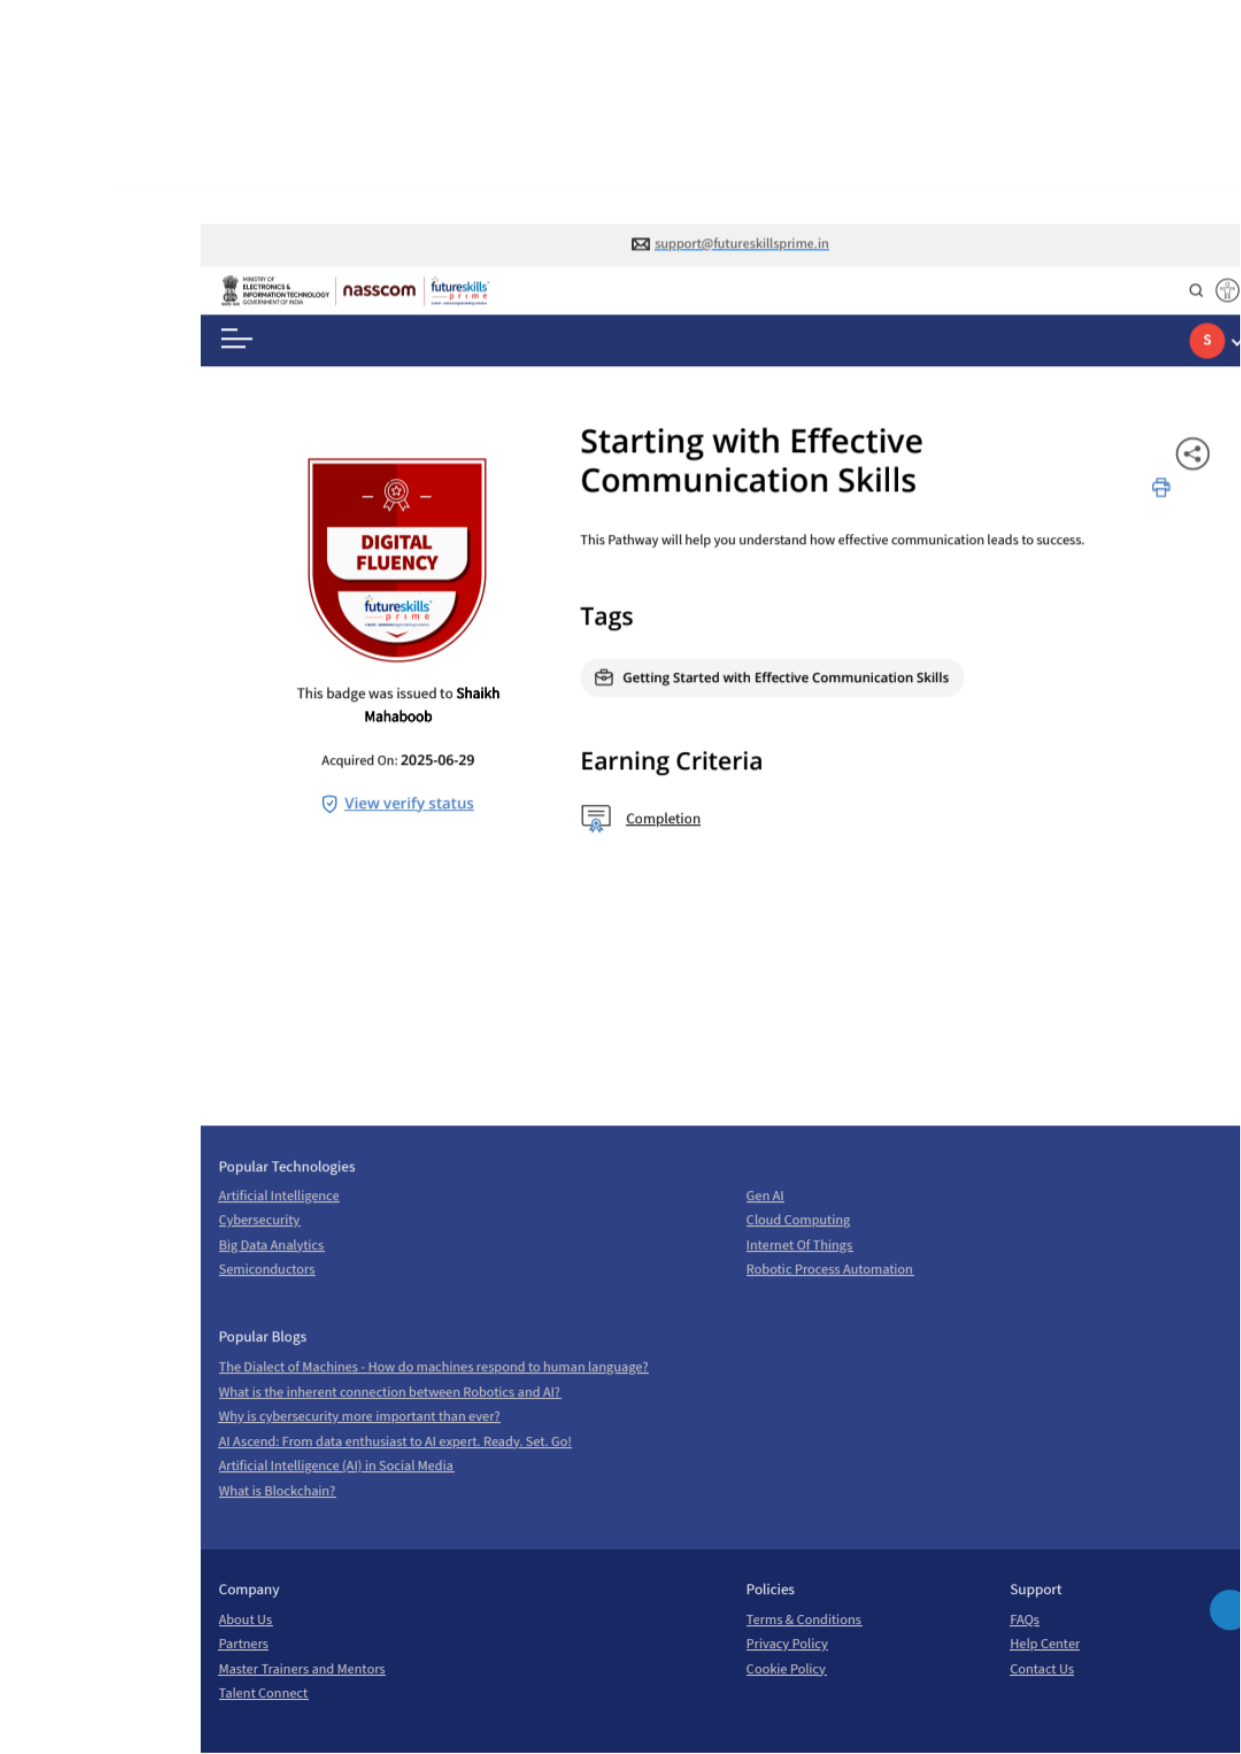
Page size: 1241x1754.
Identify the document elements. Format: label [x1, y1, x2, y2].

picture [110, 150, 1241, 1754]
